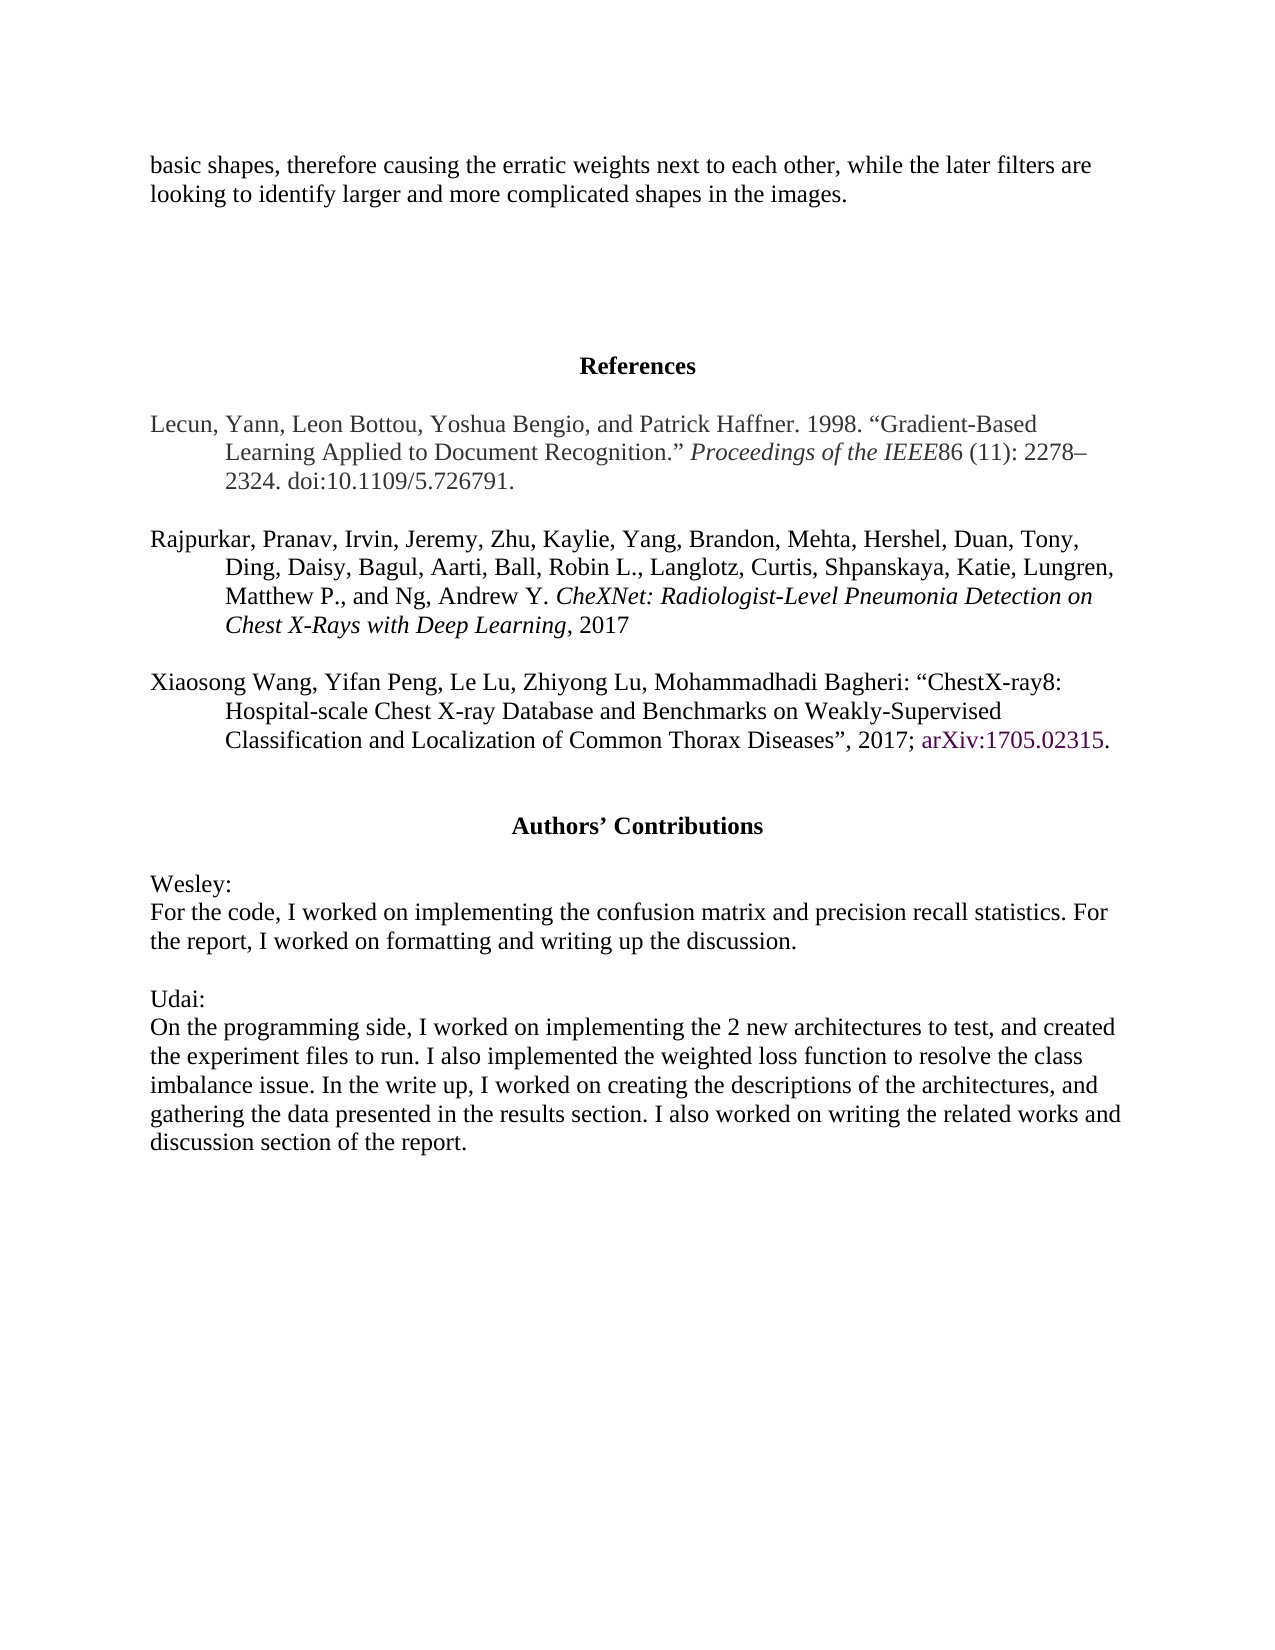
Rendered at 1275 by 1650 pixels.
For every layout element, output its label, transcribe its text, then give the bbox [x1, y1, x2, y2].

text Rajpurkar, Pranav, Irvin, Jeremy, Zhu, Kaylie, Yang, Brandon, Mehta, Hershel, Duan, Tony, Ding, Daisy, Bagul, Aarti, Ball, Robin L., Langlotz, Curtis, Shpanskaya, Katie, Lungren, Matthew P., and Ng, Andrew Y. CheXNet: Radiologist-Level Pneumonia Detection on Chest X-Rays with Deep Learning, 2017 [150, 524, 1125, 639]
text Wesley: [150, 869, 1125, 897]
text On the programming side, I worked on implementing the 2 new architectures to test, and created the experiment files to run. I also implemented the weighted loss function to resolve the class imbalance issue. In the write up, I worked on creating the descriptions of the architectures, and gathering the data presented in the results section. I also worked on writing the related works and discussion section of the report. [150, 1012, 1125, 1156]
text Lecun, Yann, Leon Bottou, Yoshua Bengio, and Patrick Haffner. 1998. “Gradient-Based Learning Applied to Document Recognition.” Proceedings of the IEEE86 (11): 2278–2324. doi:10.1109/5.726791. [150, 409, 1125, 495]
text References [150, 351, 1125, 380]
text For the code, I worked on implementing the confusion matrix and precision recall statistics. For the report, I worked on formatting and writing up the discussion. [150, 897, 1125, 955]
text Xiaosong Wang, Yifan Peng, Le Lu, Zhiyong Lu, Mohammadhadi Bagheri: “ChestX-ray8: Hospital-scale Chest X-ray Database and Benchmarks on Weakly-Supervised Classification and Localization of Common Thorax Diseases”, 2017; arXiv:1705.02315. [150, 667, 1125, 754]
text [150, 150, 1125, 207]
text Udai: [150, 984, 1125, 1012]
text Authors’ Contributions [150, 811, 1125, 840]
